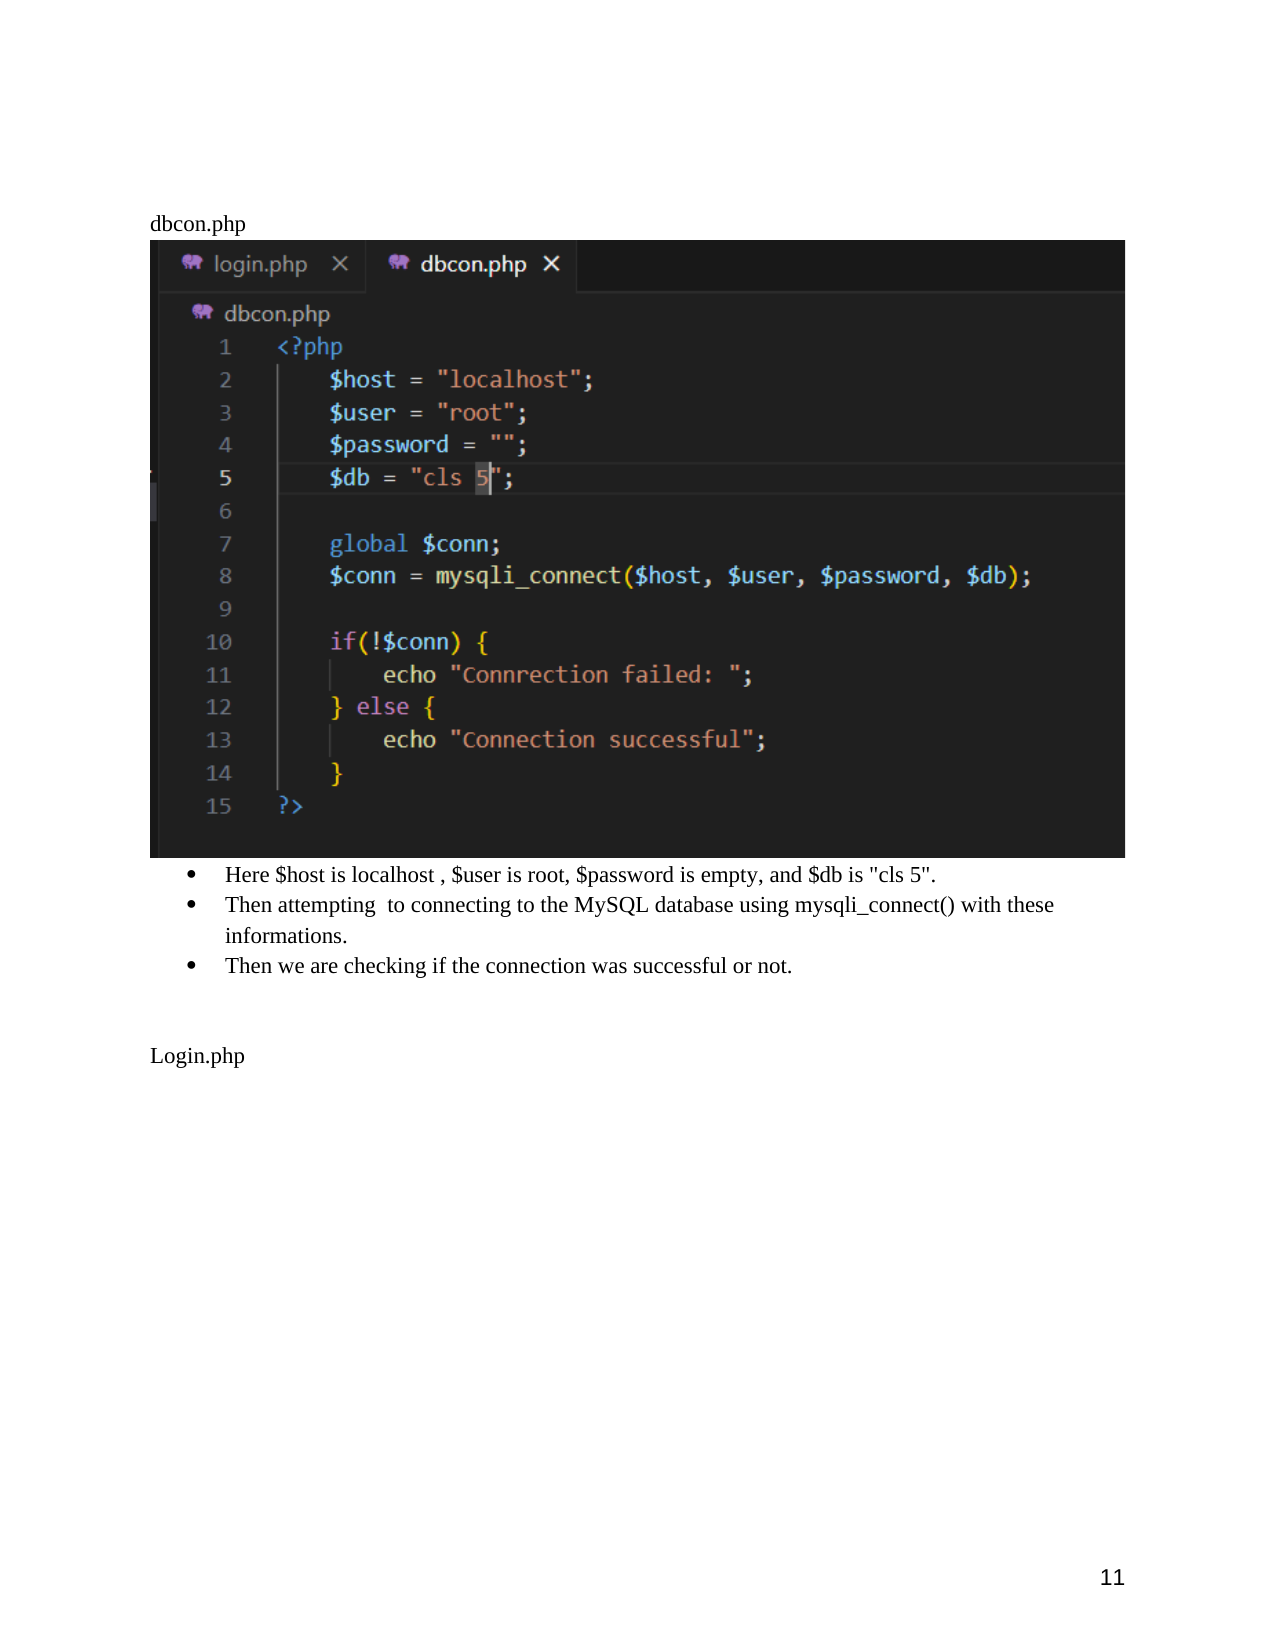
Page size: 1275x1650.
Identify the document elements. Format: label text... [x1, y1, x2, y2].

text Login.php [150, 1043, 1125, 1069]
picture [150, 240, 1125, 858]
list Then we are checking if the connection was successful or not. [187, 952, 1125, 978]
list Then attempting to connecting to the MySQL database using mysqli_connect() with these informations. [187, 892, 1125, 948]
list Here $host is localhost , $user is root, $password is empty, and $db is "cls 5". [187, 861, 1125, 888]
text dbcon.php [150, 210, 1125, 237]
